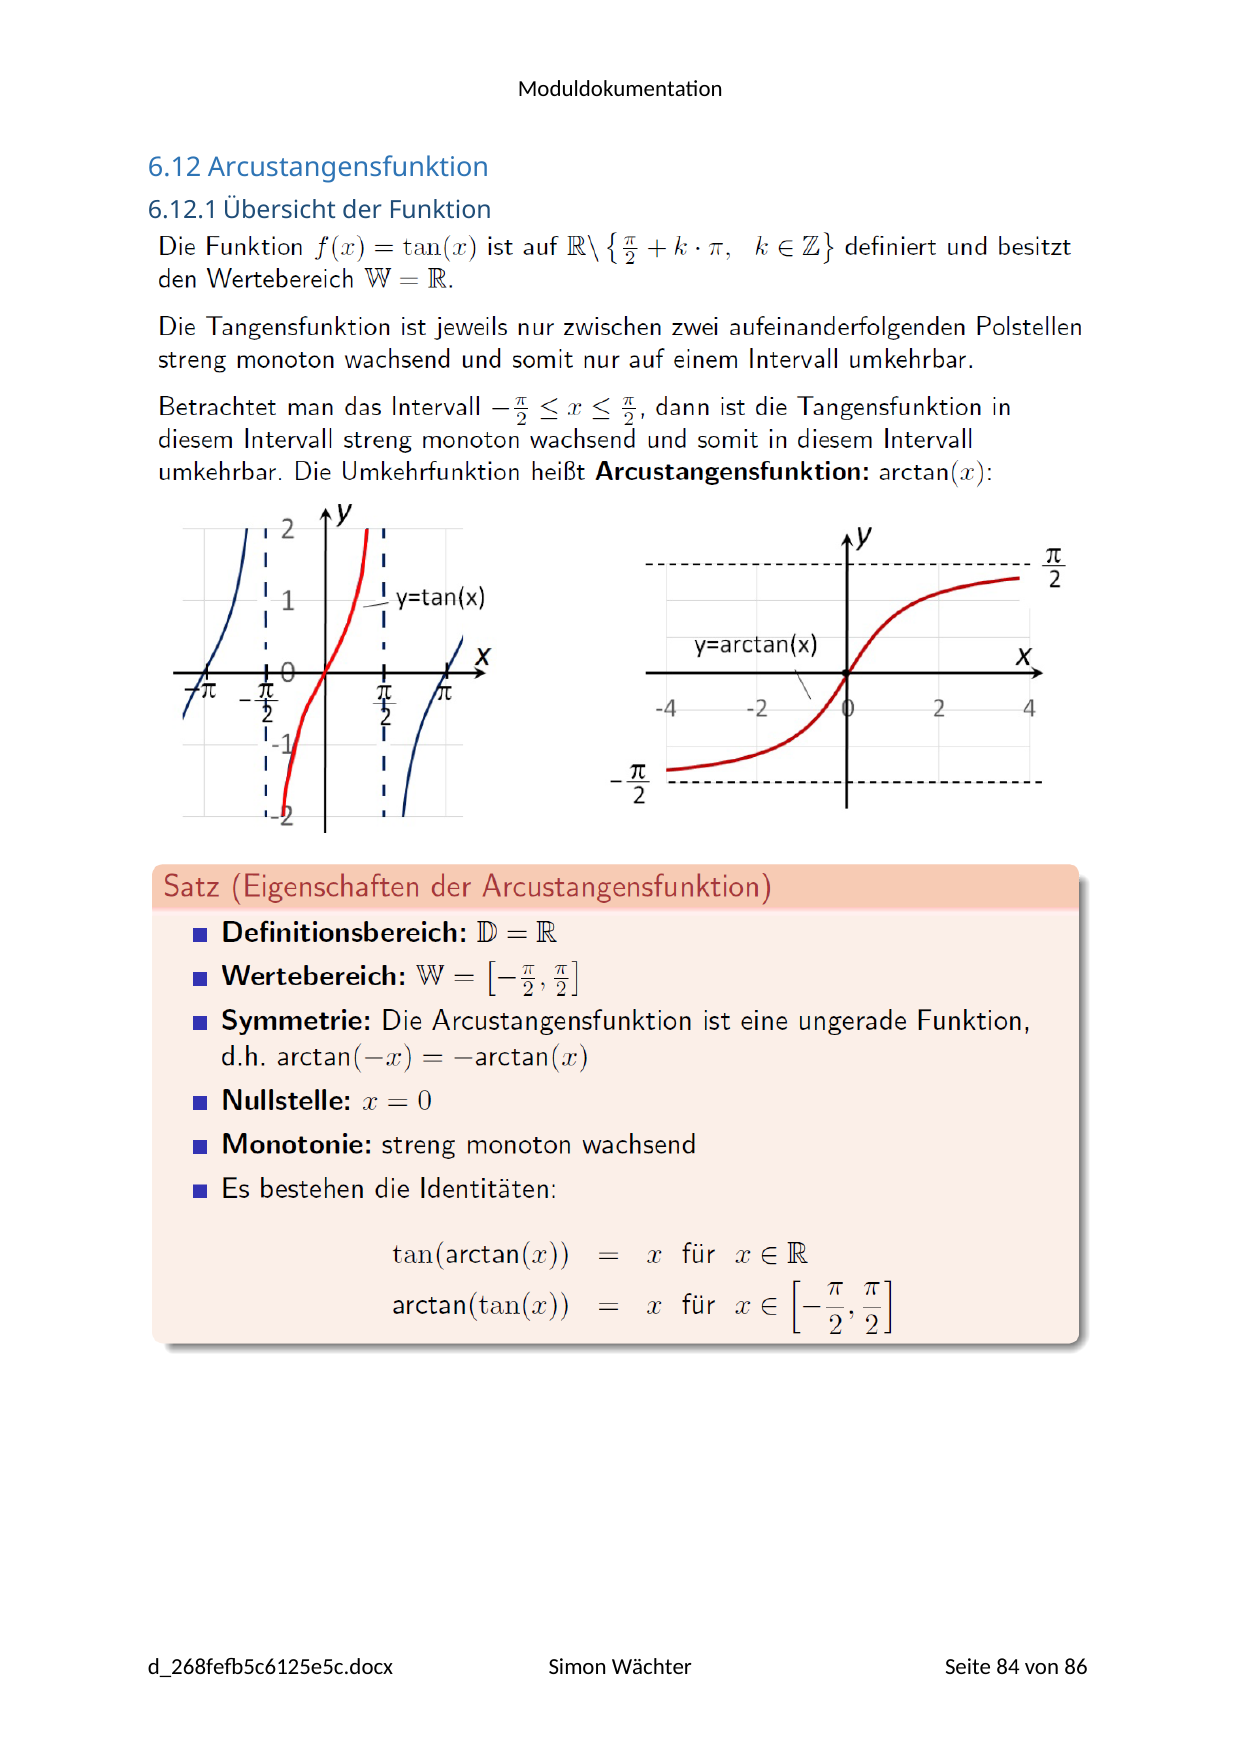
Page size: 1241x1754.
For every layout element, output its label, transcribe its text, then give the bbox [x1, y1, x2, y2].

subtitle Arcustangensfunktion [148, 148, 1093, 184]
picture [147, 858, 1093, 1357]
subtitle Übersicht der Funktion [148, 192, 1093, 226]
picture [147, 228, 1093, 840]
